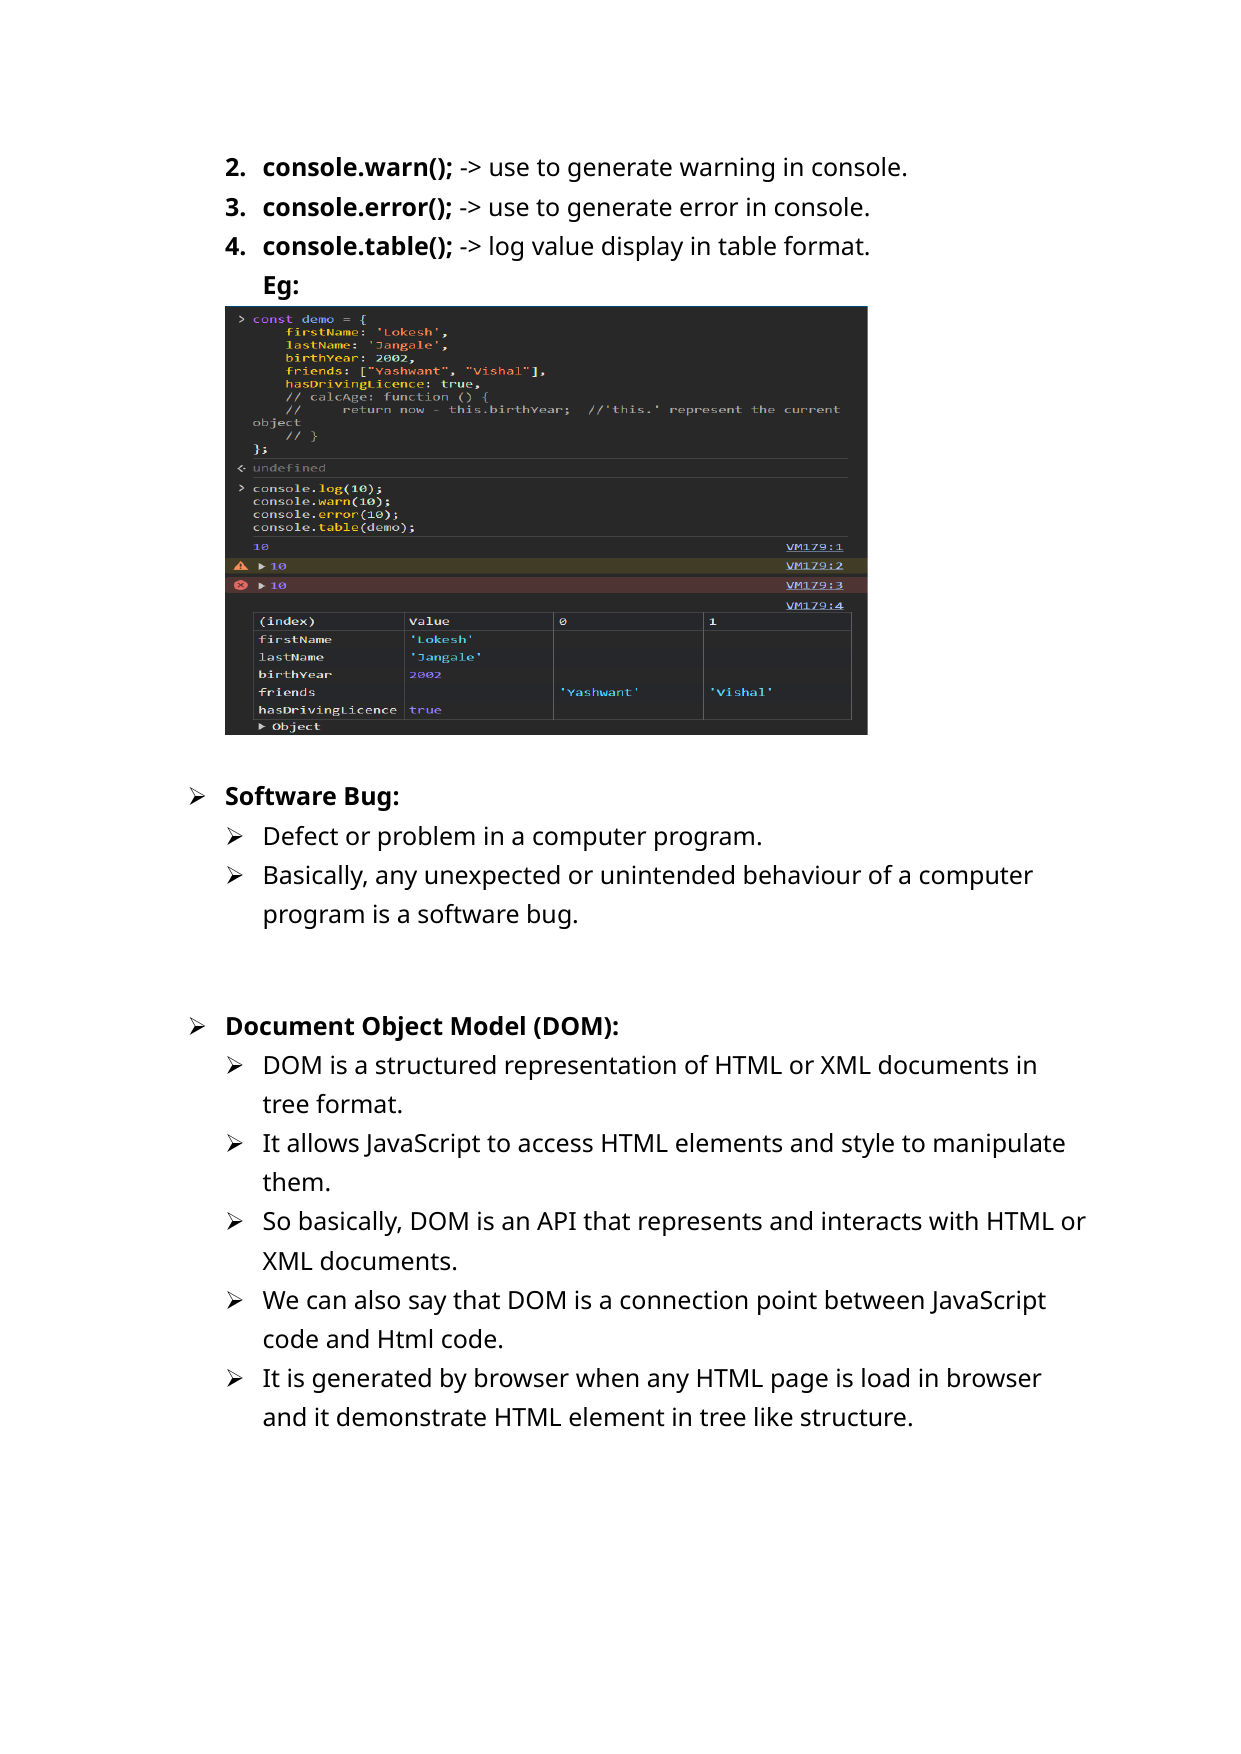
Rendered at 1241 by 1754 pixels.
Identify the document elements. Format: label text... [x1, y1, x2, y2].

picture [225, 306, 868, 735]
list It is generated by browser when any HTML page is load in browser and it demonstrate HTML element in tree like structure. [225, 1361, 1090, 1434]
list We can also say that DOM is a connection point between JavaScript code and Html code. [225, 1282, 1090, 1356]
list Basically, any unexpected or unintended behaviour of a computer program is a software bug. [225, 857, 1090, 931]
list It allows JavaScript to access HTML elements and style to manipulate them. [225, 1126, 1090, 1199]
list DOM is a structured representation of HTML or XML documents in tree format. [225, 1047, 1090, 1121]
list Defect or problem in a computer program. [225, 818, 1090, 852]
list console.table(); -> log value display in table format. [225, 228, 1090, 262]
list console.warn(); -> use to generate warning in console. [225, 150, 1090, 184]
list Document Object Model (DOM): [187, 1008, 1090, 1042]
list Software Bug: [187, 779, 1090, 813]
list Eg: [262, 267, 1090, 302]
list console.error(); -> use to generate error in console. [225, 189, 1090, 223]
list So basically, DOM is an API that represents and interacts with HTML or XML documents. [225, 1204, 1090, 1277]
